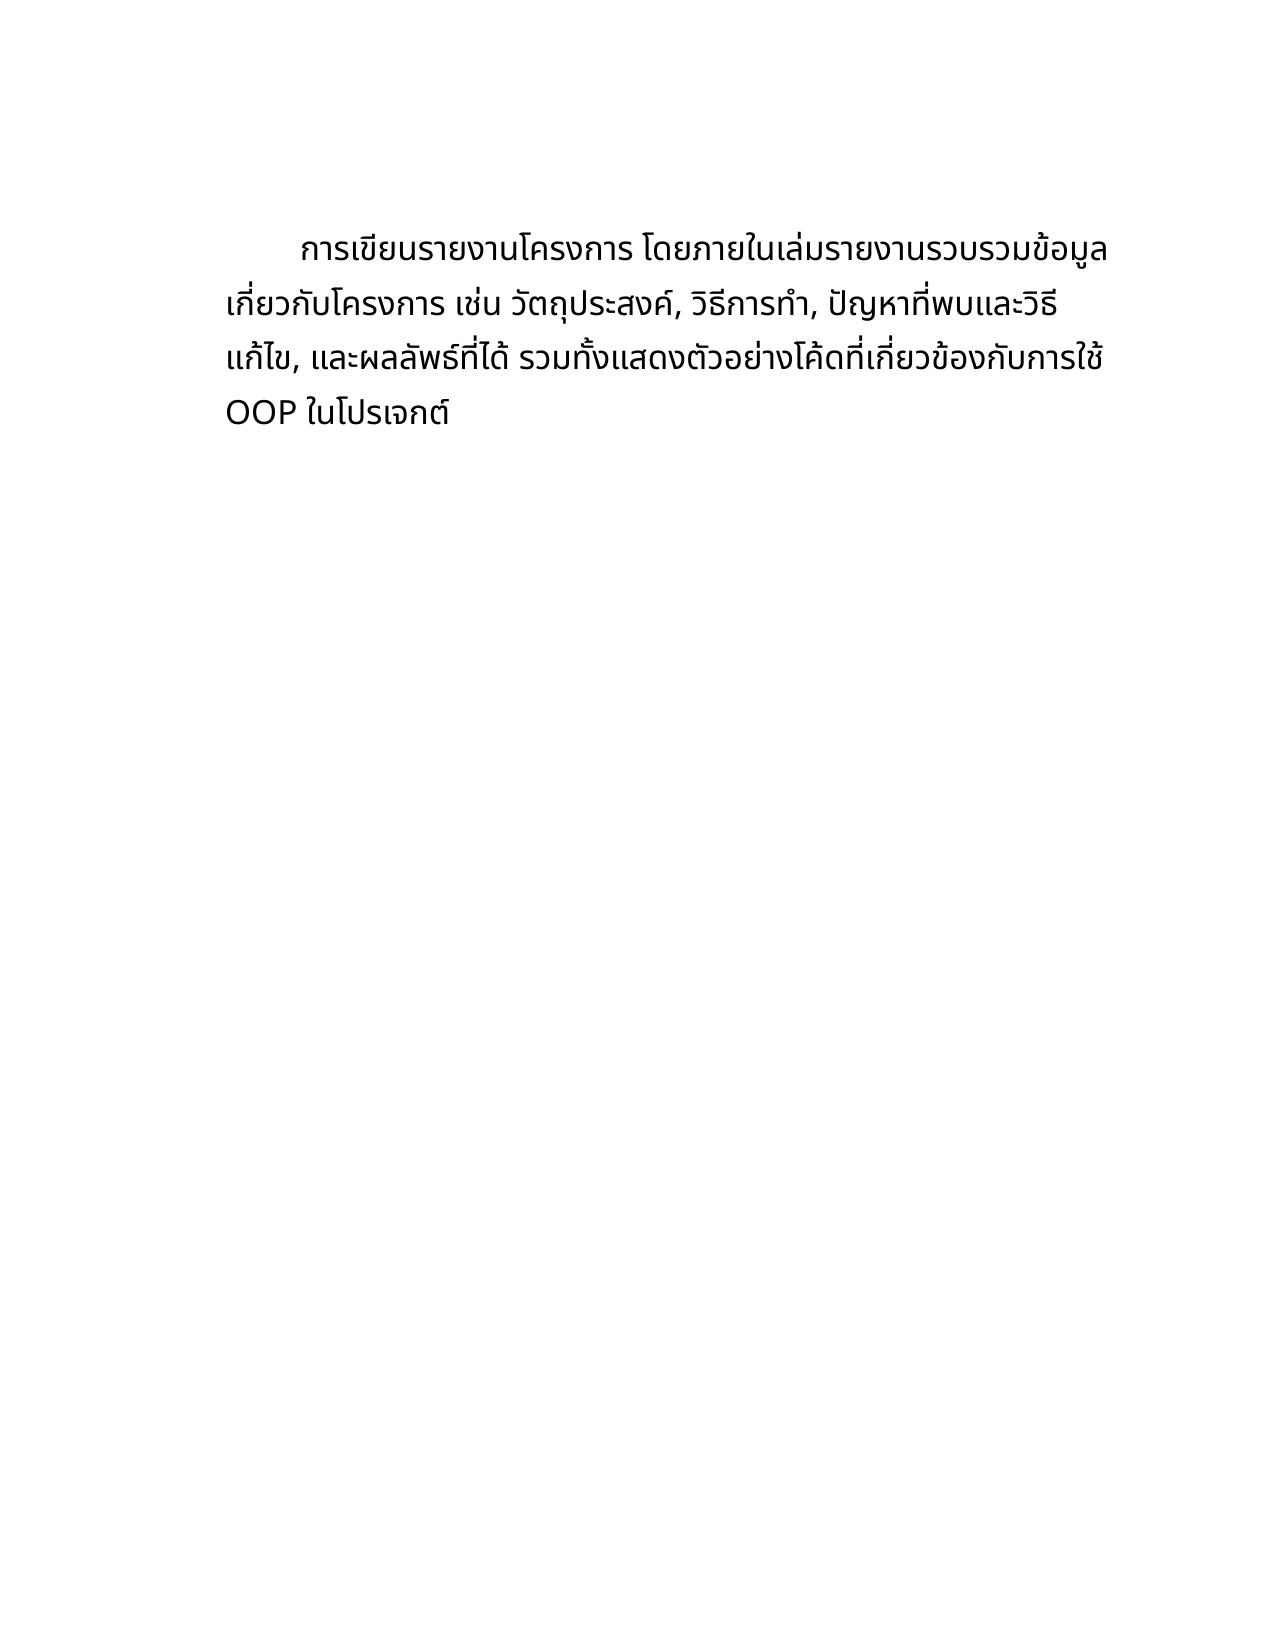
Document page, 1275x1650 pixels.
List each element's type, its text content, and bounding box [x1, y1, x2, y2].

text การเขียนรายงานโครงการ โดยภายในเล่มรายงานรวบรวมข้อมูลเกี่ยวกับโครงการ เช่น วัตถุประสงค์, วิธีการทำ, ปัญหาที่พบและวิธีแก้ไข, และผลลัพธ์ที่ได้ รวมทั้งแสดงตัวอย่างโค้ดที่เกี่ยวข้องกับการใช้ OOP ในโปรเจกต์ [225, 225, 1125, 439]
